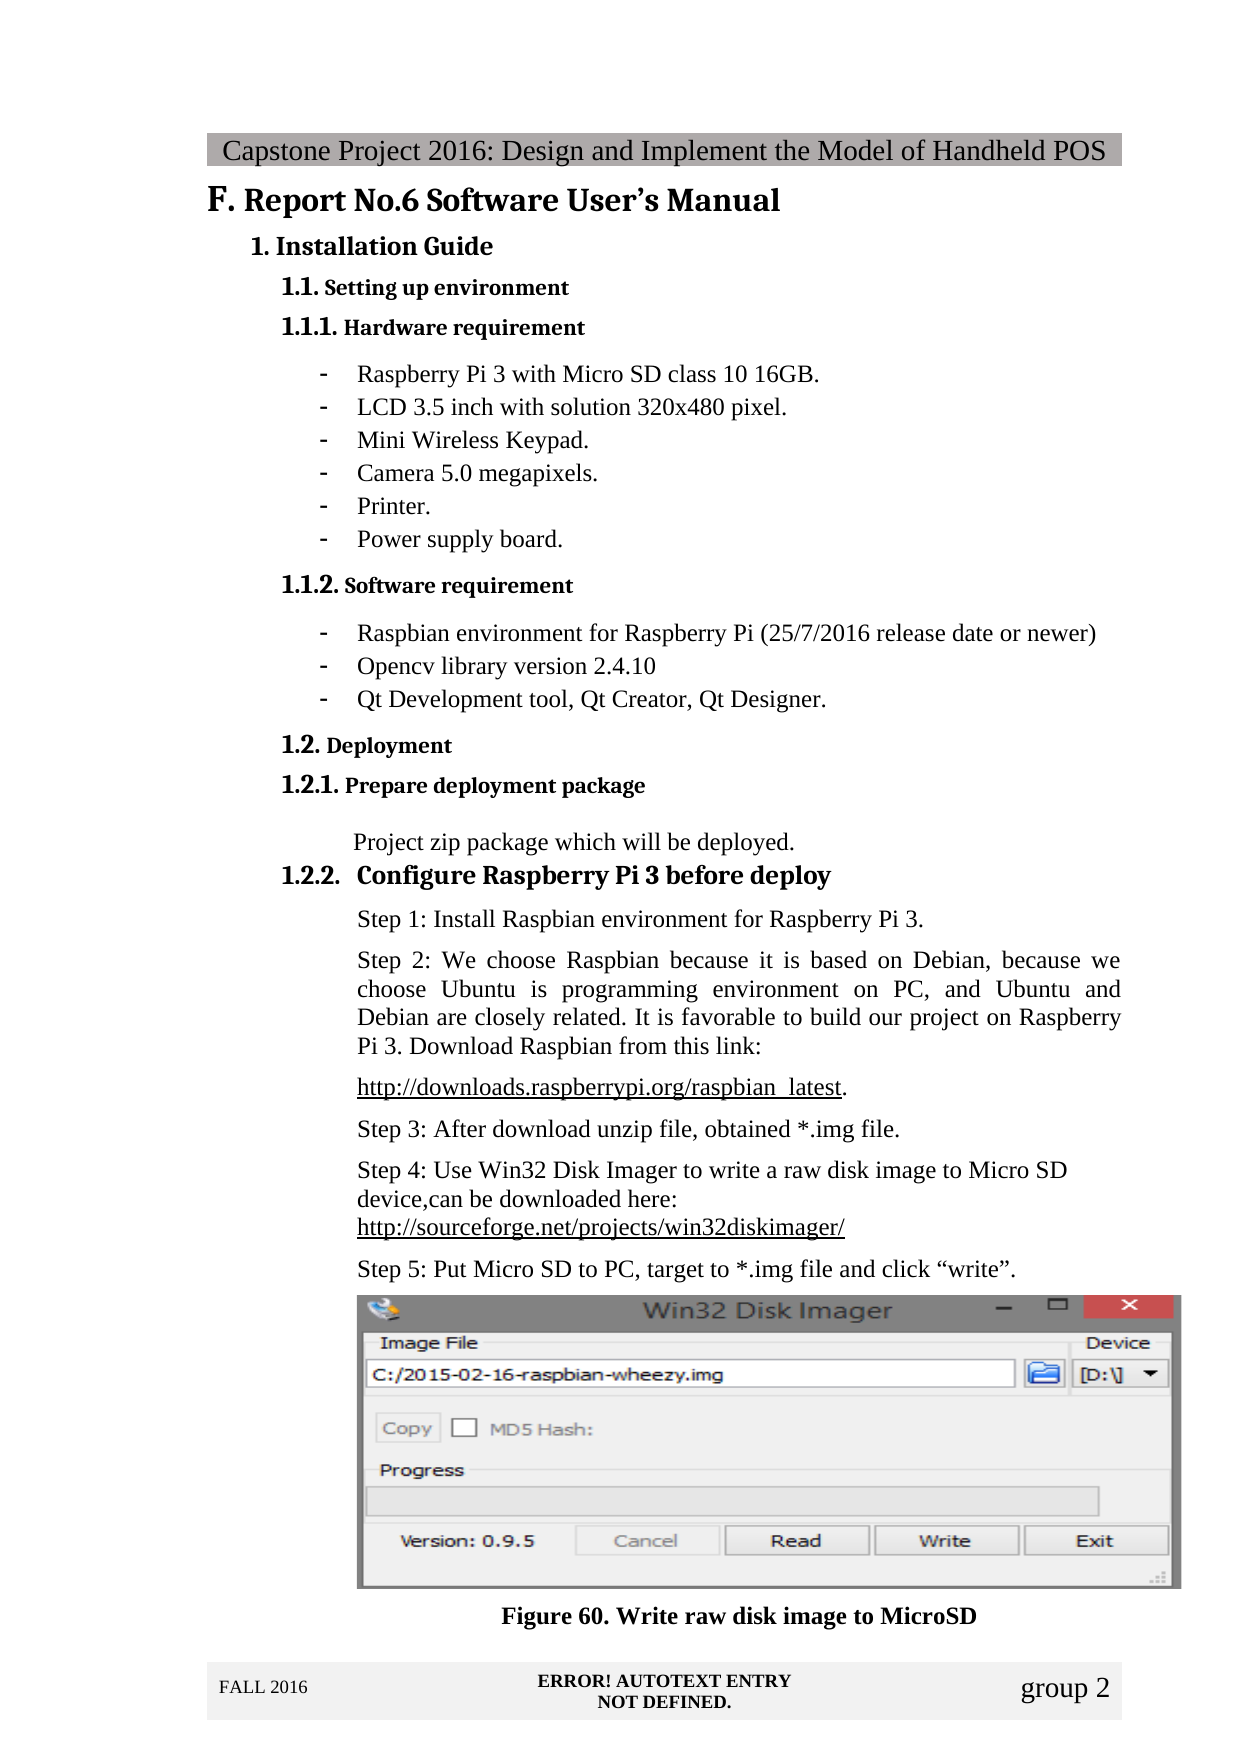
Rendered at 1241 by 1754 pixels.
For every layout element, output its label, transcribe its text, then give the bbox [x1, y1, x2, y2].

picture [356, 1295, 1182, 1589]
text Step 3: After download unzip file, obtained *.img file. [357, 1114, 1122, 1142]
subtitle Report No.6 Software User’s Manual [207, 177, 1122, 220]
list Mini Wireless Keypad. [319, 425, 1122, 454]
text Step 4: Use Win32 Disk Imager to write a raw disk image to Micro SD device,can be downloaded here: http://sourceforge.net/projects/win32diskimager/ [357, 1155, 1122, 1241]
subtitle Installation Guide [251, 231, 1122, 262]
list LCD 3.5 inch with solution 320x480 pixel. [319, 392, 1122, 421]
text http://downloads.raspberrypi.org/raspbian_latest. [357, 1072, 1122, 1101]
list Printer. [319, 491, 1122, 520]
subtitle Hardware requirement [207, 311, 1122, 342]
list Power supply board. [319, 524, 1122, 553]
text Step 2: We choose Raspbian because it is based on Debian, because we choose Ubuntu is programming environment on PC, and Ubuntu and Debian are closely related. It is favorable to build our project on Raspberry Pi 3. Download Raspbian from this link: [357, 945, 1122, 1060]
list Opencv library version 2.4.10 [319, 651, 1122, 679]
subtitle Software requirement [207, 569, 1122, 601]
subtitle Deployment [282, 729, 1122, 761]
subtitle Configure Raspberry Pi 3 before deploy [207, 860, 1122, 891]
subtitle Prepare deployment package Project zip package which will be deployed. [207, 769, 1122, 856]
list Qt Development tool, Qt Creator, Qt Designer. [319, 684, 1122, 713]
text Figure 60. Write raw disk image to MicroSD [357, 1601, 1122, 1630]
list Raspberry Pi 3 with Micro SD class 10 16GB. [319, 359, 1122, 388]
text Step 5: Put Micro SD to PC, target to *.img file and click “write”. [357, 1254, 1122, 1282]
list Camera 5.0 megapixels. [319, 458, 1122, 487]
list Raspbian environment for Raspberry Pi (25/7/2016 release date or newer) [319, 618, 1122, 647]
text Step 1: Install Raspbian environment for Raspberry Pi 3. [357, 904, 1122, 932]
subtitle Setting up environment [282, 271, 1122, 302]
